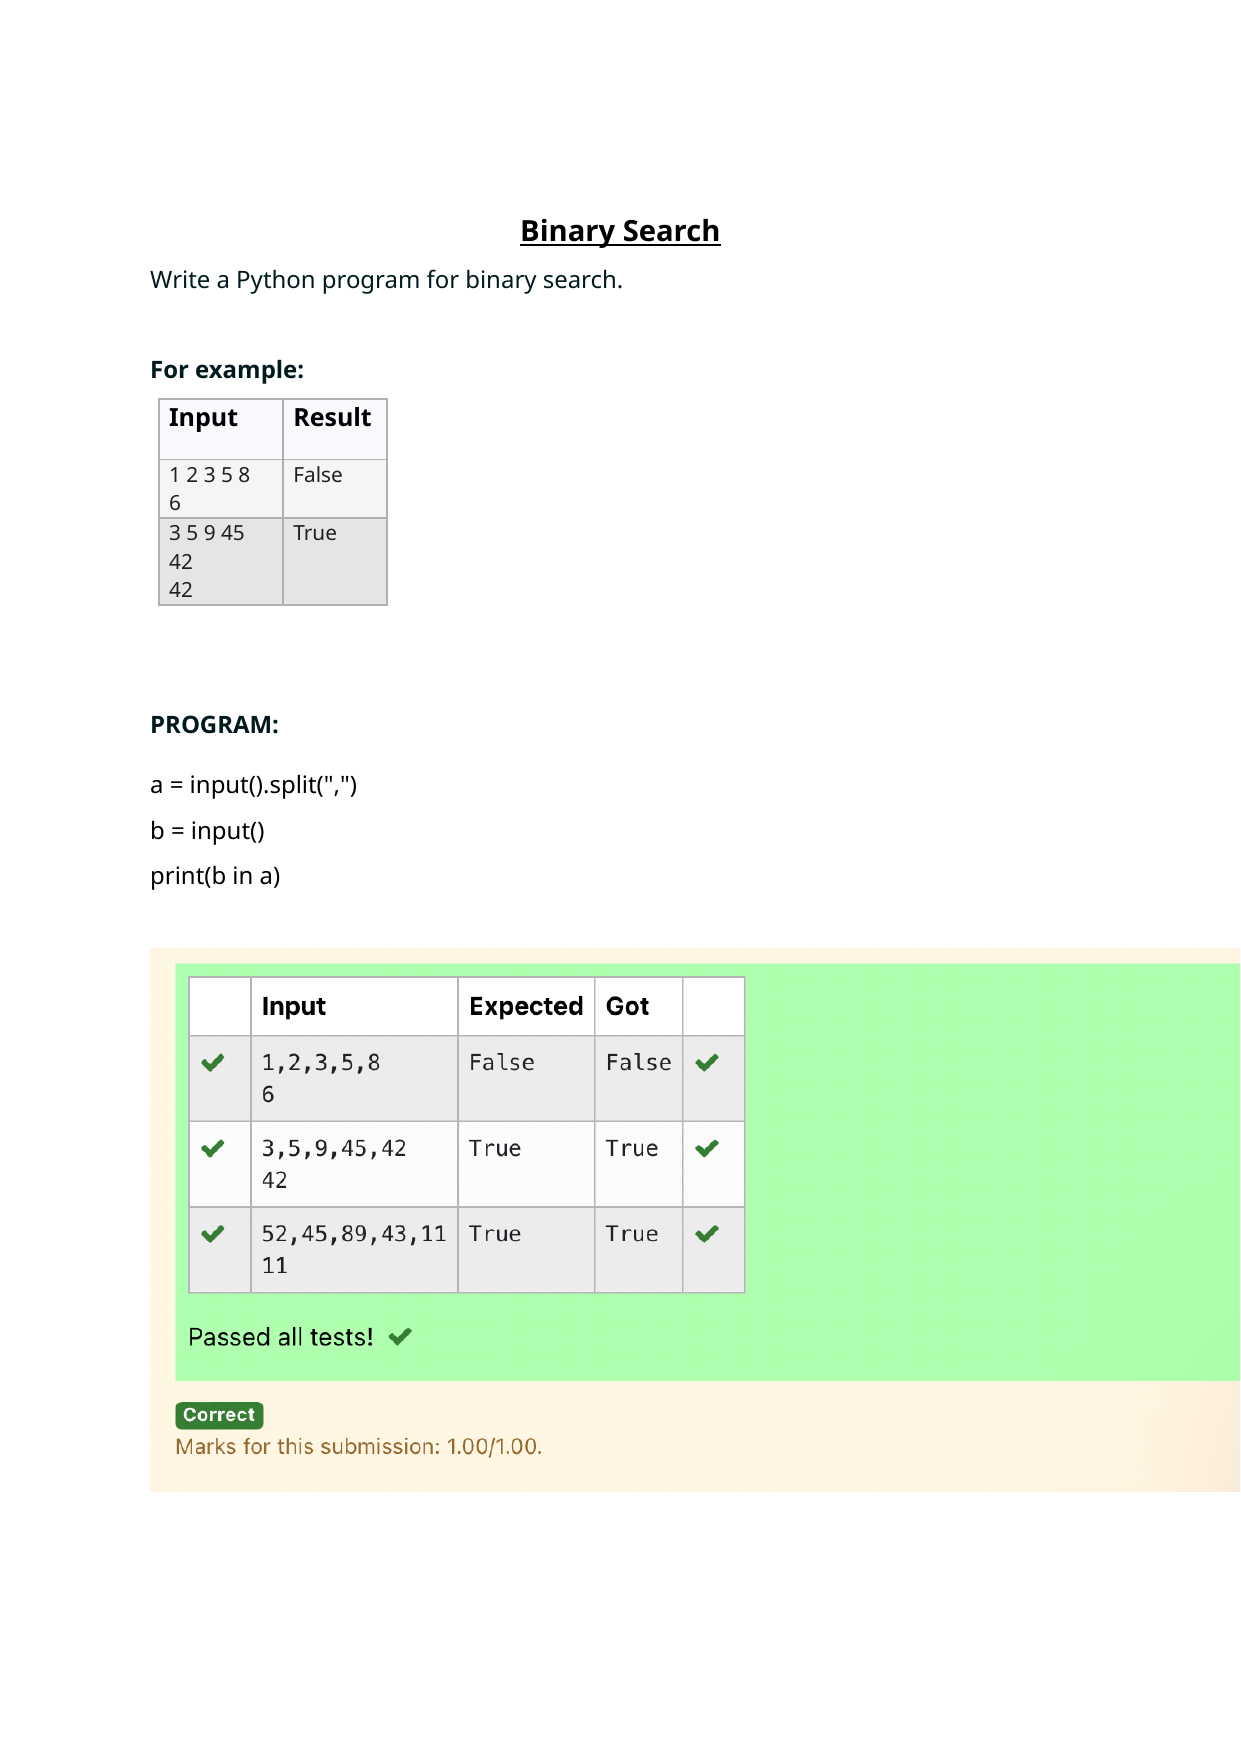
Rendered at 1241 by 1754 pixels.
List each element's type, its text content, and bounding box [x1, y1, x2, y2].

text Binary Search [150, 210, 1090, 250]
text PROGRAM: [150, 708, 1090, 741]
picture [150, 948, 1241, 1492]
text For example: [150, 353, 1090, 385]
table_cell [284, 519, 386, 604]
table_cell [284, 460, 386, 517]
text b = input() [150, 813, 1090, 846]
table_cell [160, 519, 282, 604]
text a = input().split(",") [150, 768, 1090, 801]
text Write a Python program for binary search. [150, 263, 1090, 295]
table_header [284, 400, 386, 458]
text print(b in a) [150, 858, 1090, 891]
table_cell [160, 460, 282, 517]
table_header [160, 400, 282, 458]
